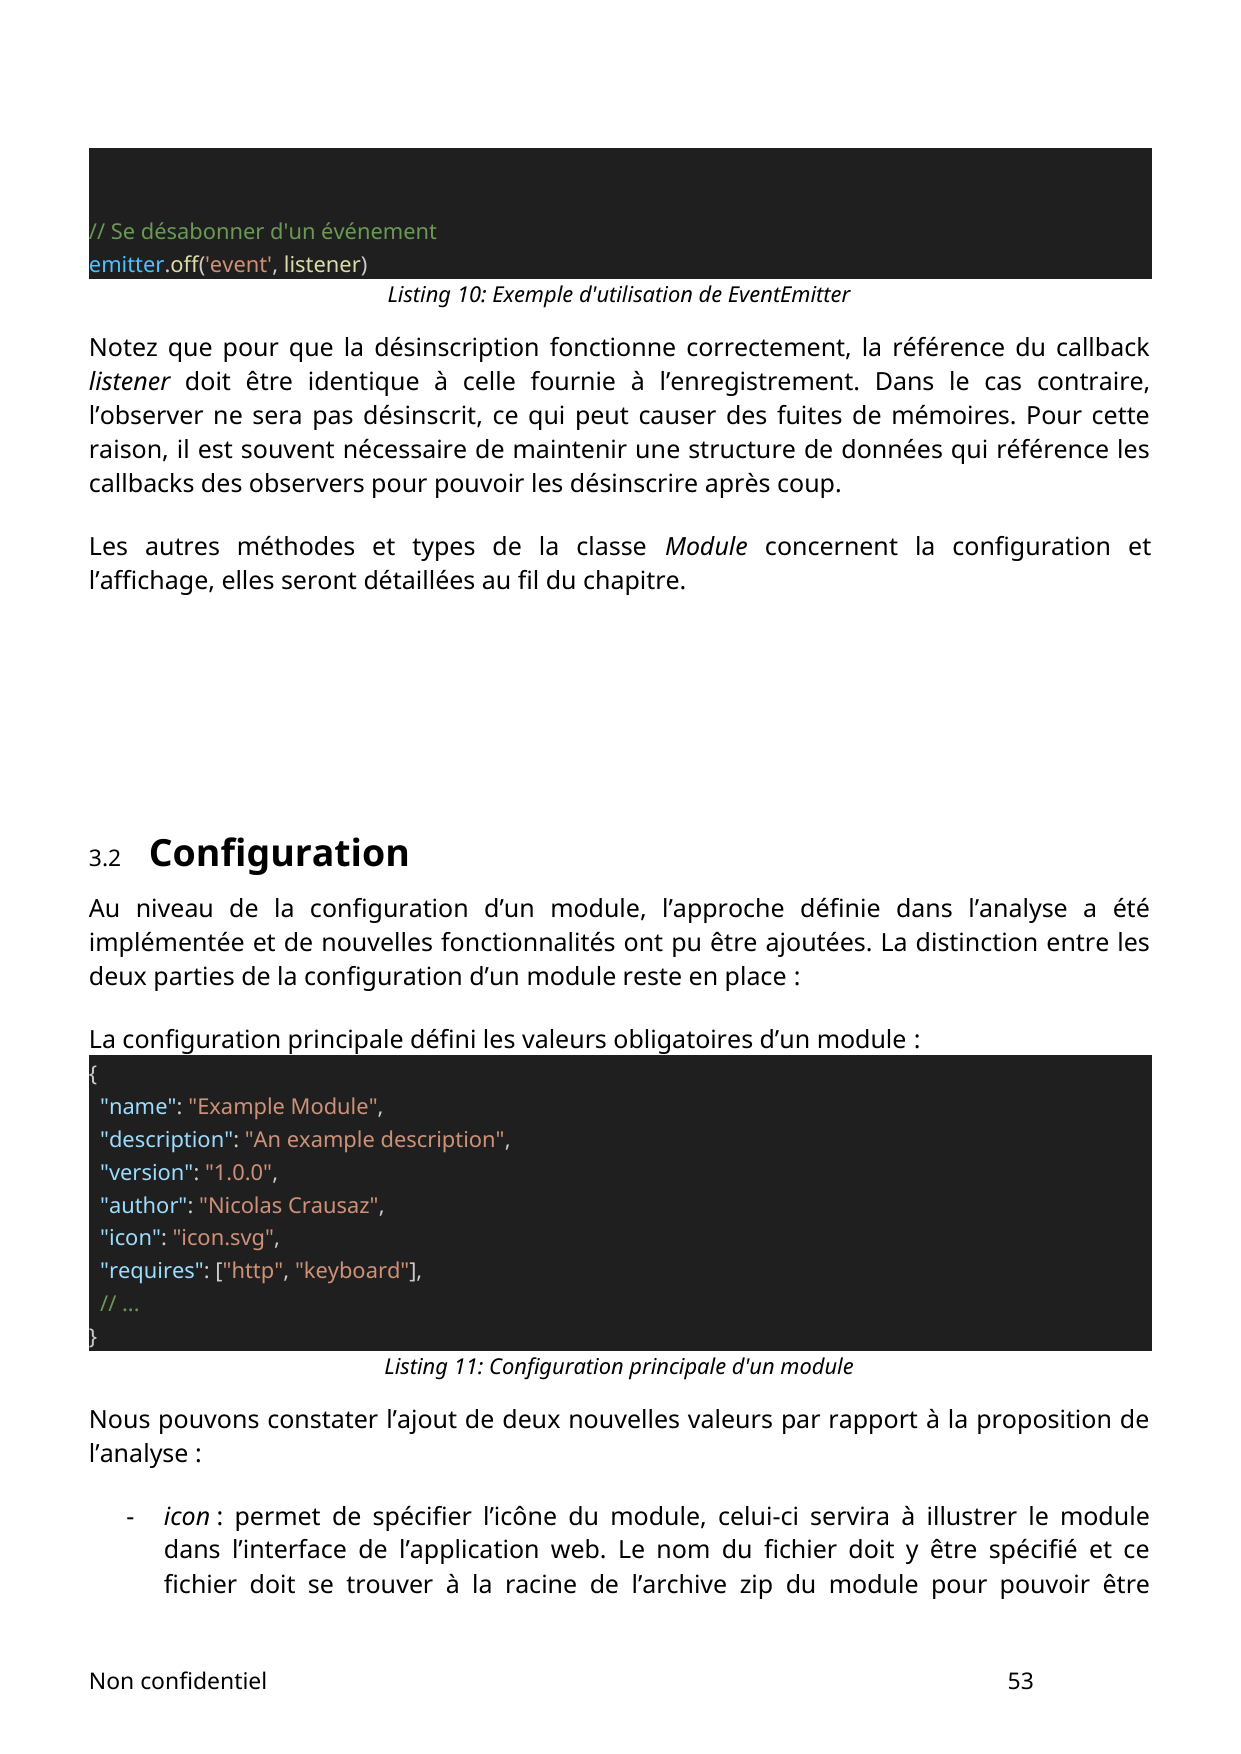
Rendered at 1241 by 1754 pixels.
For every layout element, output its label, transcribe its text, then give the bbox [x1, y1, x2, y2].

text { [89, 1055, 1152, 1088]
text Listing 10: Exemple d'utilisation de EventEmitter [89, 279, 1152, 309]
text Listing 11: Configuration principale d'un module [89, 1351, 1152, 1380]
text Au niveau de la configuration d’un module, l’approche définie dans l’analyse a été implémentée et de nouvelles fonctionnalités ont pu être ajoutées. La distinction entre les deux parties de la configuration d’un module reste en place : [89, 890, 1152, 992]
subtitle Configuration [89, 827, 1152, 878]
text // Se désabonner d'un événement [89, 213, 1152, 246]
text Notez que pour que la désinscription fonctionne correctement, la référence du callback listener doit être identique à celle fournie à l’enregistrement. Dans le cas contraire, l’observer ne sera pas désinscrit, ce qui peut causer des fuites de mémoires. Pour cette raison, il est souvent nécessaire de maintenir une structure de données qui référence les callbacks des observers pour pouvoir les désinscrire après coup. [89, 329, 1152, 500]
text La configuration principale défini les valeurs obligatoires d’un module : [89, 1021, 1152, 1055]
text emitter.off('event', listener) [89, 246, 1152, 279]
text } [89, 1318, 1152, 1351]
text Nous pouvons constater l’ajout de deux nouvelles valeurs par rapport à la proposition de l’analyse : [89, 1401, 1152, 1469]
text "requires": ["http", "keyboard"], [89, 1252, 1152, 1285]
text "icon": "icon.svg", [89, 1219, 1152, 1252]
text Les autres méthodes et types de la classe Module concernent la configuration et l’affichage, elles seront détaillées au fil du chapitre. [89, 529, 1152, 597]
text "version": "1.0.0", [89, 1154, 1152, 1187]
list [126, 1498, 1152, 1600]
text "name": "Example Module", [89, 1088, 1152, 1121]
text // ... [89, 1285, 1152, 1318]
text "author": "Nicolas Crausaz", [89, 1187, 1152, 1219]
text "description": "An example description", [89, 1121, 1152, 1154]
